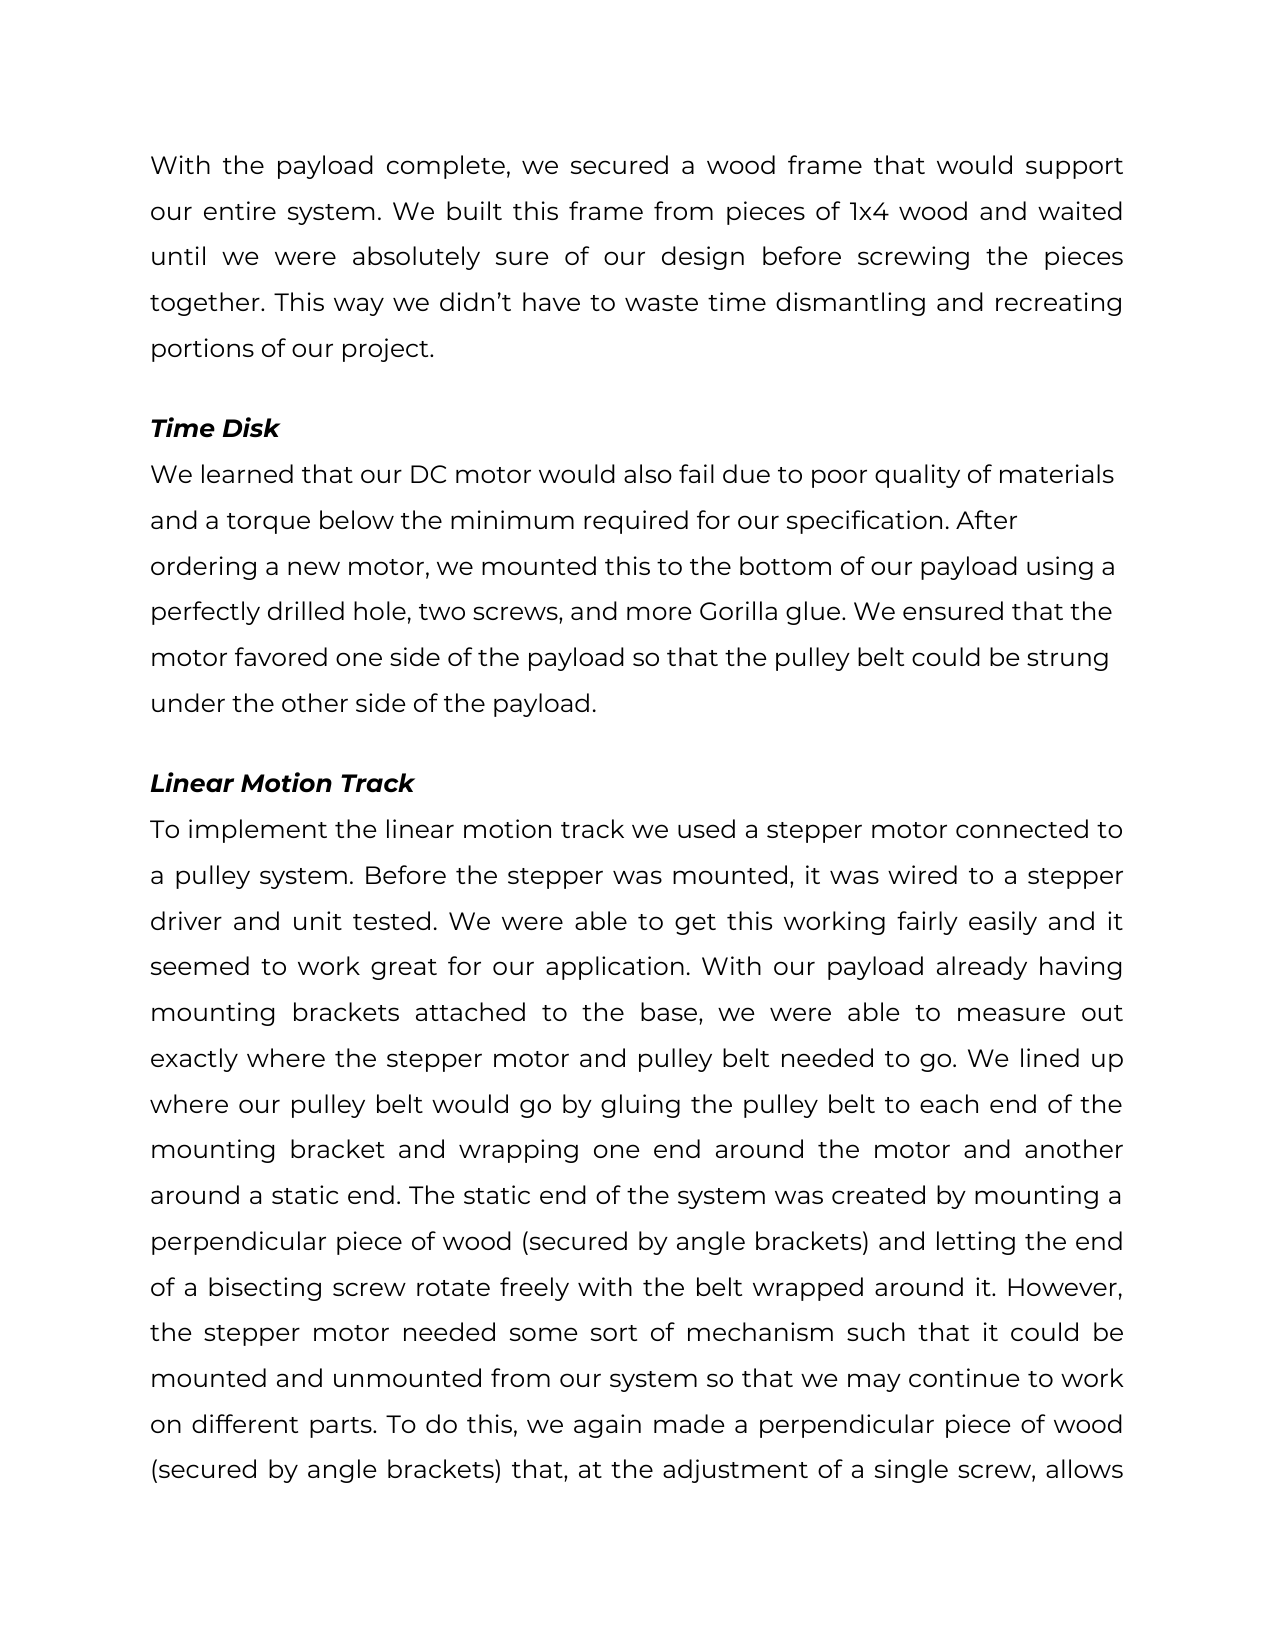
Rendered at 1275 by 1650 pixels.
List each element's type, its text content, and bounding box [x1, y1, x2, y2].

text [150, 814, 1125, 1485]
text We learned that our DC motor would also fail due to poor quality of materials and a torque below the minimum required for our specification. After ordering a new motor, we mounted this to the bottom of our payload using a perfectly drilled hole, two screws, and more Gorilla glue. We ensured that the motor favored one side of the payload so that the pulley belt could be strung under the other side of the payload. [150, 459, 1125, 718]
text Linear Motion Track [150, 769, 1125, 799]
text Time Disk [150, 414, 1125, 444]
text With the payload complete, we secured a wood frame that would support our entire system. We built this frame from pieces of 1x4 wood and waited until we were absolutely sure of our design before screwing the pieces together. This way we didn’t have to waste time dismantling and recreating portions of our project. [150, 150, 1125, 363]
